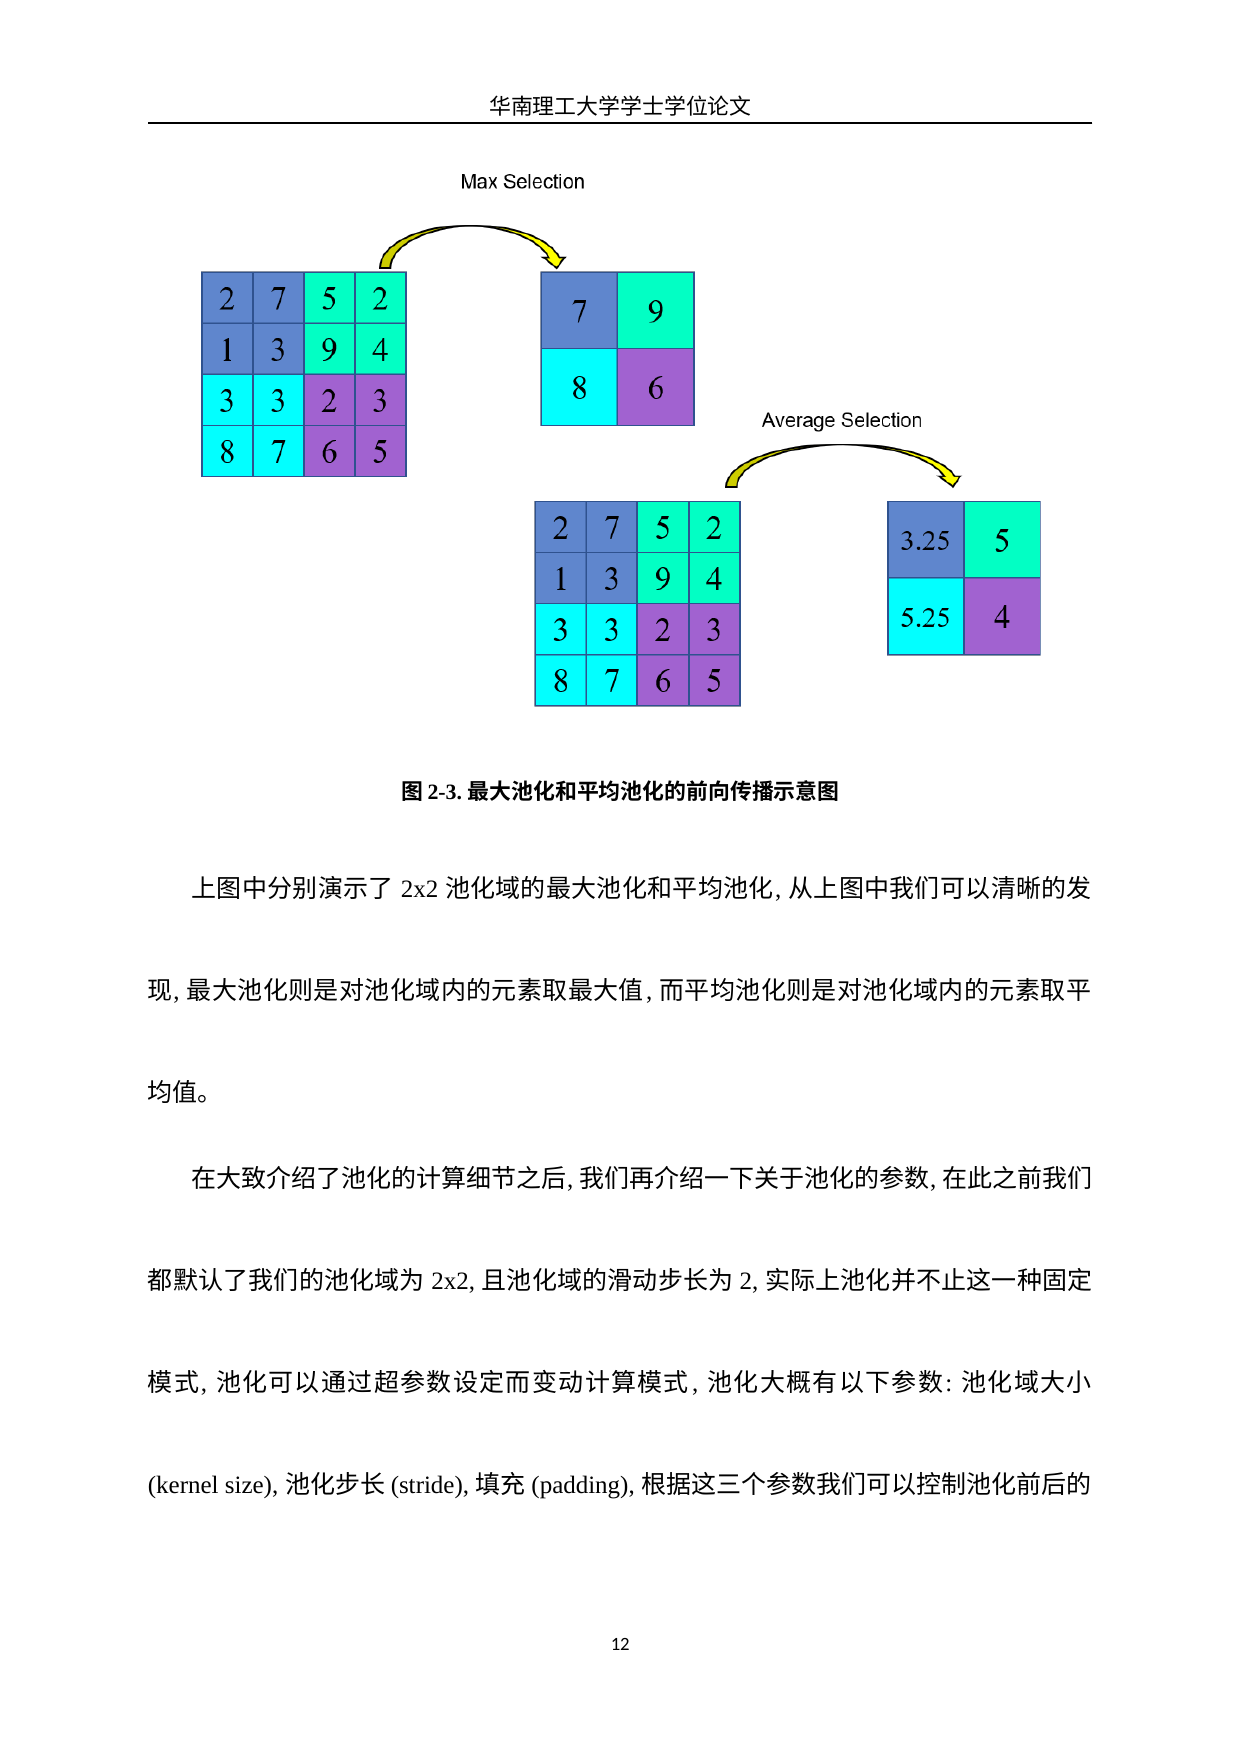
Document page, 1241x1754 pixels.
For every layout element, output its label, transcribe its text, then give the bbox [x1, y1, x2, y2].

text 图2-3. 最大池化和平均池化的前向传播示意图 [148, 772, 1092, 806]
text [148, 1143, 1092, 1516]
picture [199, 163, 1041, 719]
text 上图中分别演示了 2x2 池化域的最大池化和平均池化, 从上图中我们可以清晰的发现, 最大池化则是对池化域内的元素取最大值, 而平均池化则是对池化域内的元素取平均值。 [148, 853, 1092, 1124]
